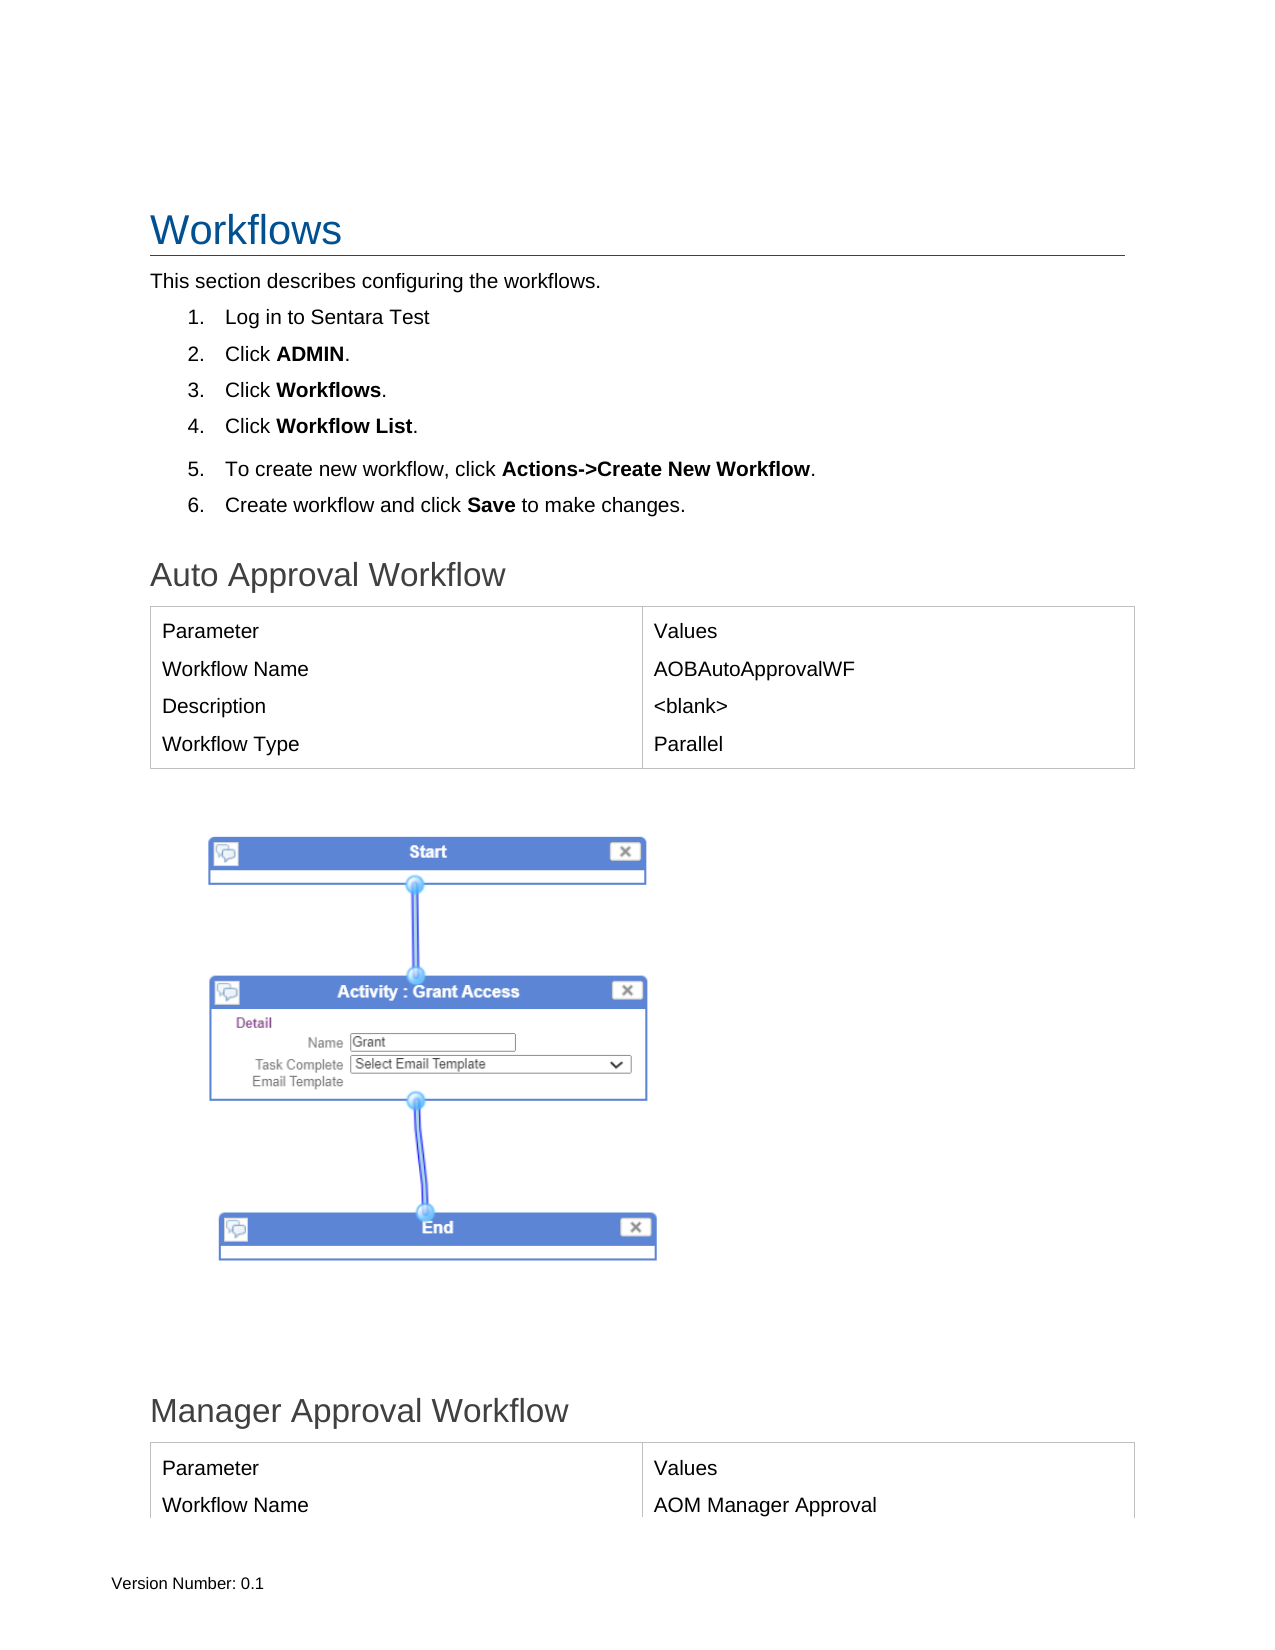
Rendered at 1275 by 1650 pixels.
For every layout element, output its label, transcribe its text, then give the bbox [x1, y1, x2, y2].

list Click Workflows. [187, 378, 1125, 402]
subtitle Manager Approval Workflow [150, 1391, 1125, 1429]
table_header Parameter [151, 1443, 642, 1492]
list Click Workflow List. [187, 414, 1125, 438]
table_header Parameter [151, 607, 642, 656]
table_cell AOM Manager Approval [643, 1493, 1134, 1517]
subtitle Auto Approval Workflow [150, 555, 1125, 593]
table_cell <blank> [643, 694, 1134, 731]
subtitle Workflows [150, 205, 1125, 255]
picture [150, 816, 760, 1320]
table_cell Workflow Name [151, 657, 642, 693]
table_cell Workflow Type [151, 732, 642, 768]
list Log in to Sentara Test [187, 305, 1125, 329]
table_cell Parallel [643, 732, 1134, 768]
table_header Values [643, 607, 1134, 656]
table_cell Workflow Name [151, 1493, 642, 1517]
list To create new workflow, click Actions->Create New Workflow. [187, 457, 1125, 481]
list Create workflow and click Save to make changes. [187, 493, 1125, 517]
list Click ADMIN. [187, 341, 1125, 365]
table_header Values [643, 1443, 1134, 1492]
table_cell Description [151, 694, 642, 731]
table_cell AOBAutoApprovalWF [643, 657, 1134, 693]
text This section describes configuring the workflows. [150, 268, 1125, 292]
